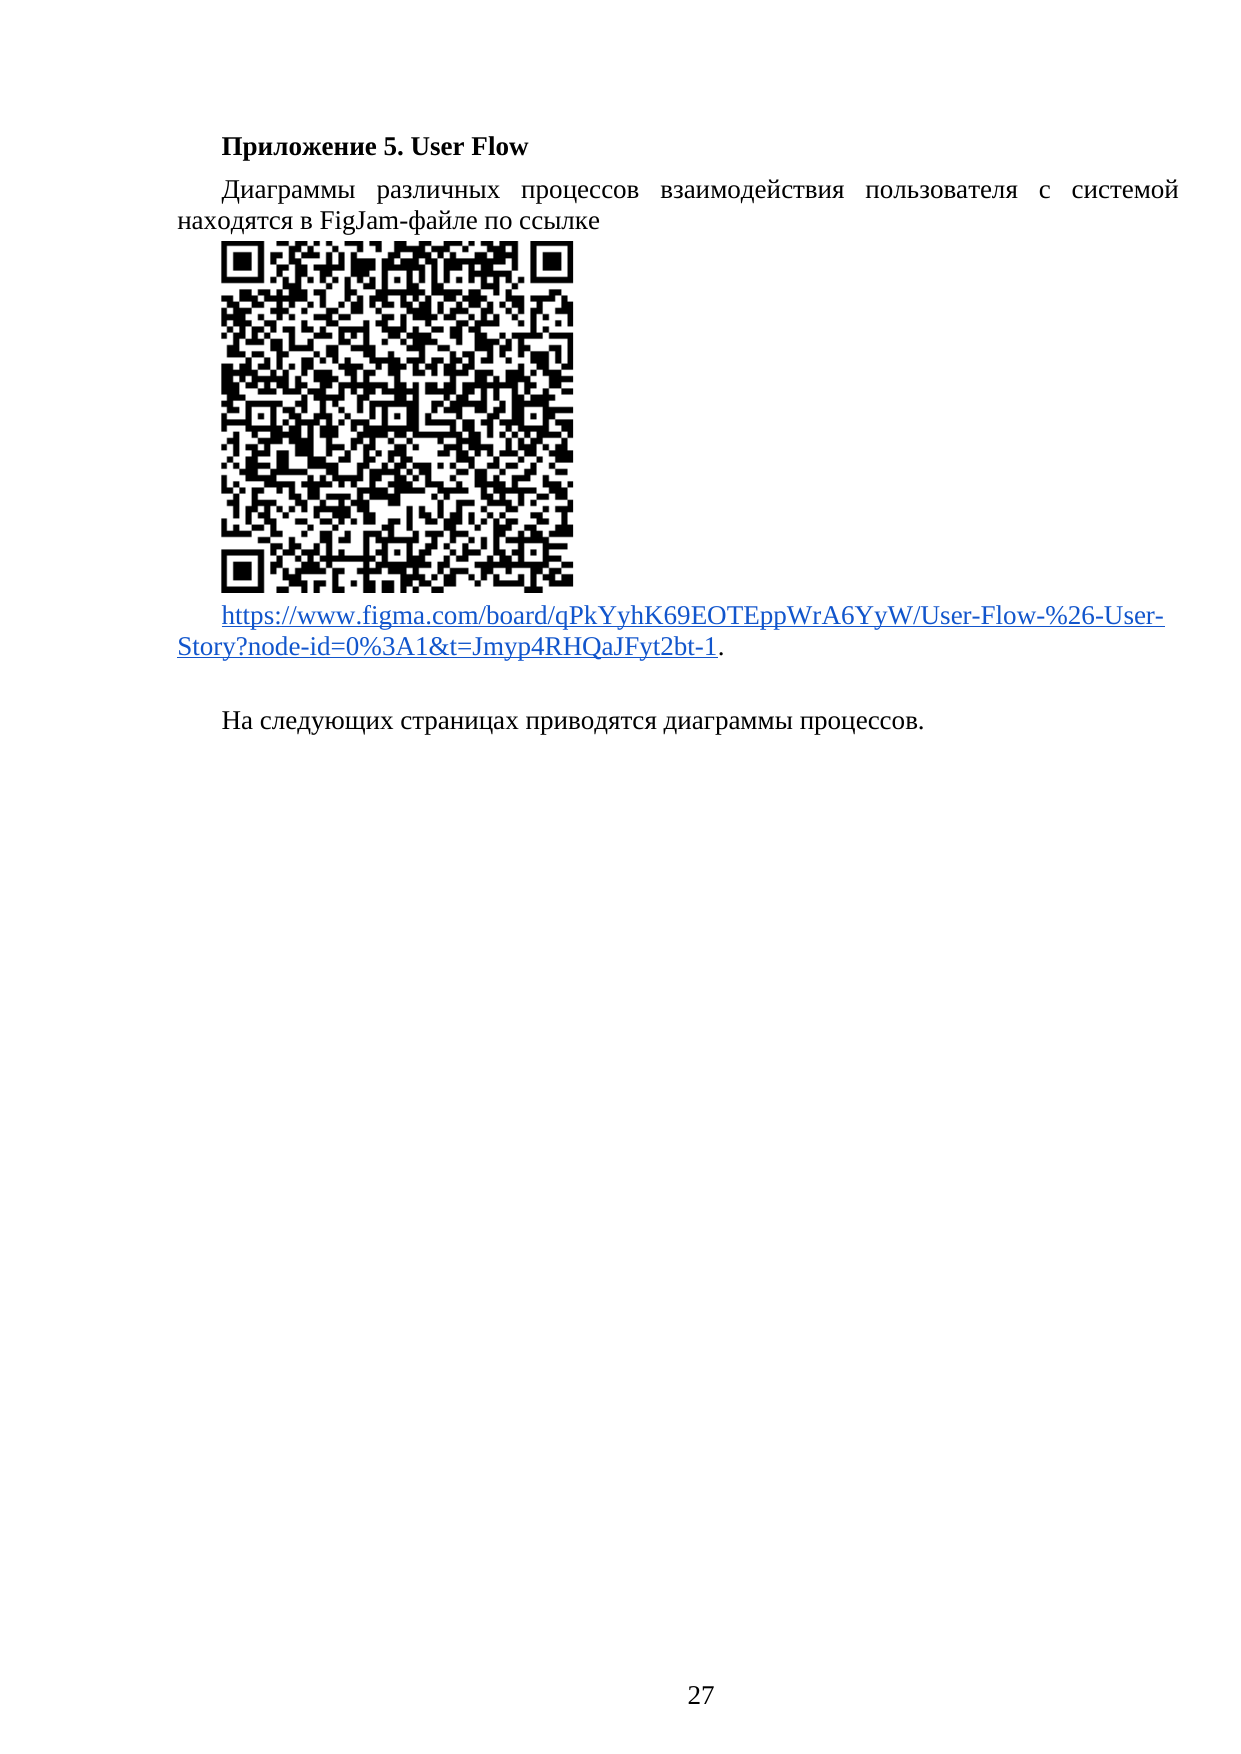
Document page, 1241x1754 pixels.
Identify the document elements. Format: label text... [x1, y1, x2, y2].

text https://www.figma.com/board/qPkYyhK69EOTEppWrA6YyW/User-Flow-%26-User-Story?node-id=0%3A1&t=Jmyp4RHQaJFyt2bt-1. [177, 599, 1180, 661]
picture [221, 241, 574, 593]
text Диаграммы различных процессов взаимодействия пользователя с системой находятся в FigJam-файле по ссылке [177, 173, 1180, 235]
text На следующих страницах приводятся диаграммы процессов. [177, 704, 1180, 735]
subtitle Приложение 5. User Flow [177, 130, 1180, 161]
